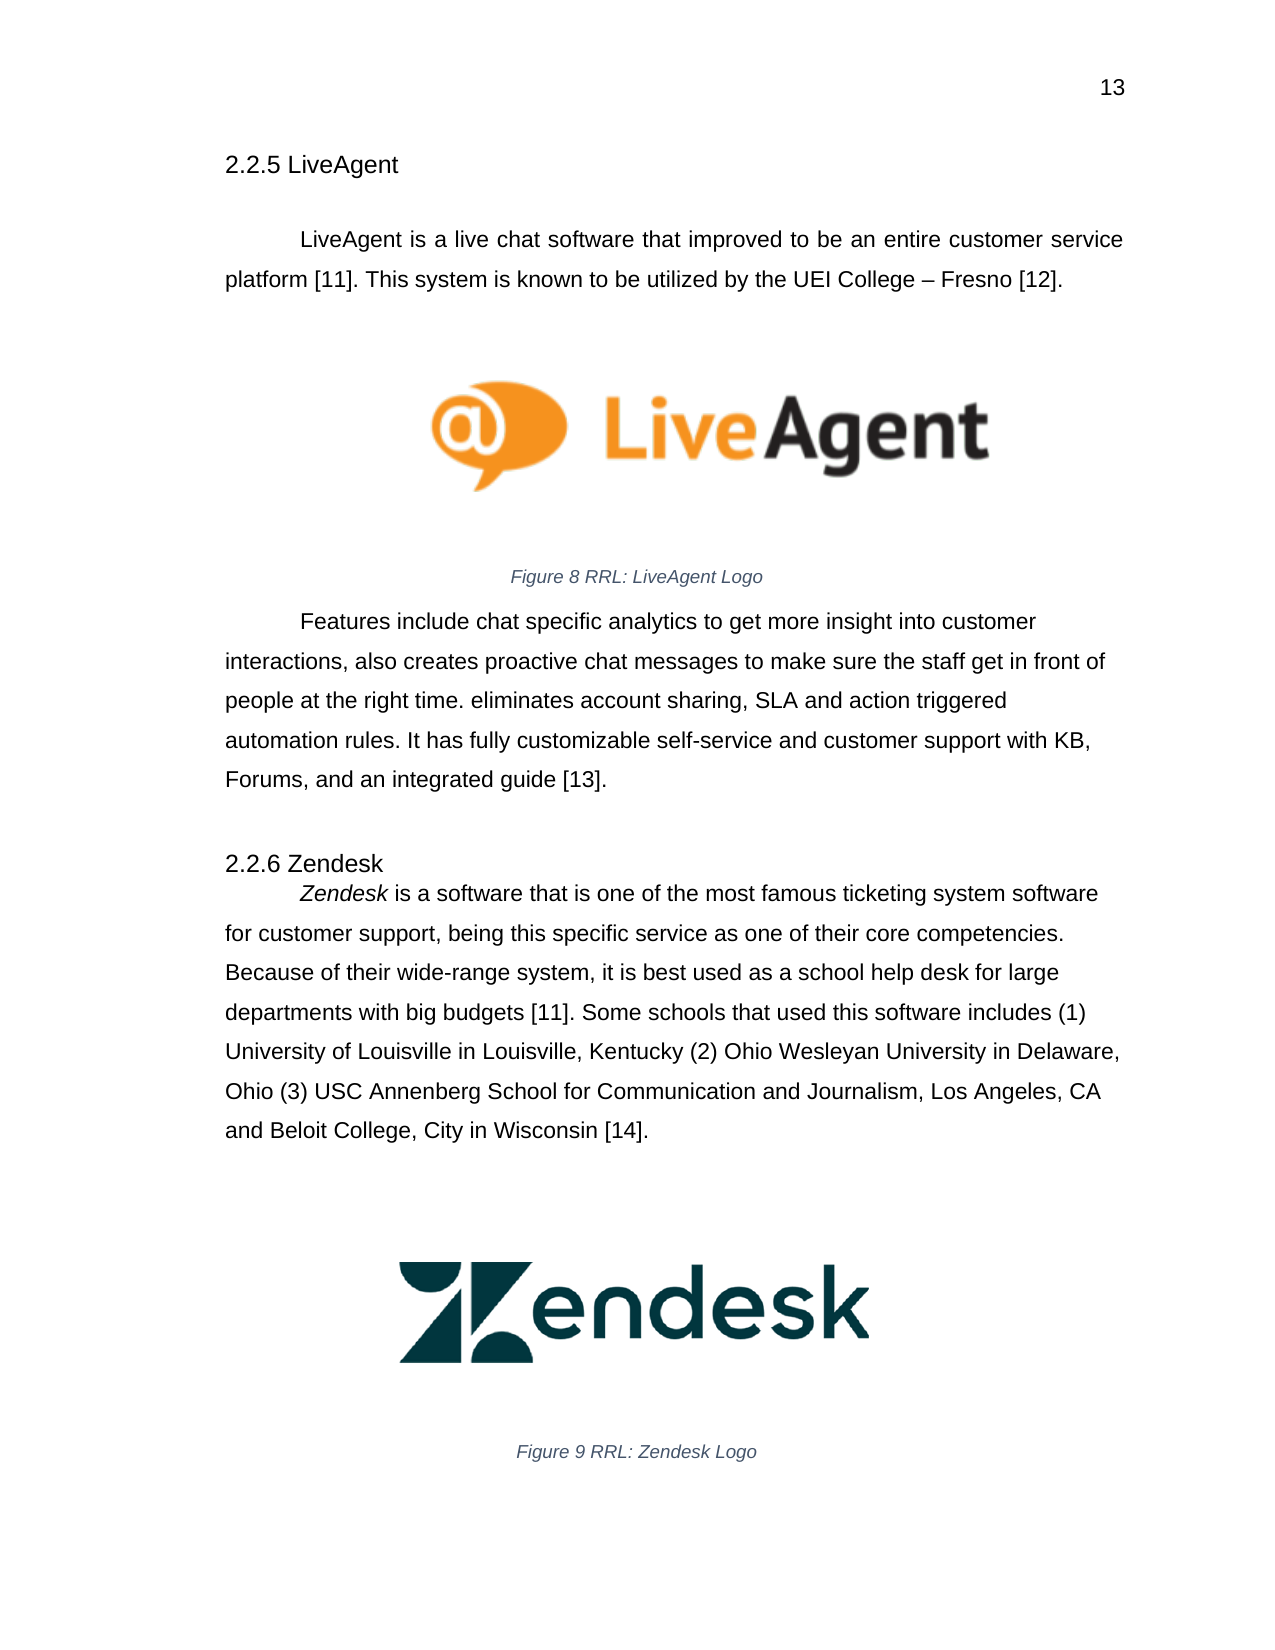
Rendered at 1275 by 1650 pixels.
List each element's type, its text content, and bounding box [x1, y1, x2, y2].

text Features include chat specific analytics to get more insight into customer interactions, also creates proactive chat messages to make sure the staff get in front of people at the right time. eliminates account sharing, SLA and action triggered automation rules. It has fully customizable self-service and customer support with KB, Forums, and an integrated guide. [225, 608, 1125, 792]
text Figure 9 RRL: Zendesk Logo [150, 1440, 1125, 1462]
text Figure 8 RRL: LiveAgent Logo [150, 566, 1125, 587]
text LiveAgent is a live chat software that improved to be an entire customer service platform. This system is known to be utilized by the UEI College – Fresno. [225, 226, 1125, 292]
subtitle 2.2.5 LiveAgent [150, 150, 1125, 179]
picture [384, 305, 1041, 553]
picture [312, 1229, 964, 1411]
subtitle 2.2.6 Zendesk [225, 849, 1125, 878]
list Zendesk is a software that is one of the most famous ticketing system software for customer support, being this specific service as one of their core competencies. Because of their wide-range system, it is best used as a school help desk for large departments with big budgets. Some schools that used this software includes (1) University of Louisville in Louisville, Kentucky (2) Ohio Wesleyan University in Delaware, Ohio (3) USC Annenberg School for Communication and Journalism, Los Angeles, CA and Beloit College, City in Wisconsin. [225, 880, 1125, 1143]
